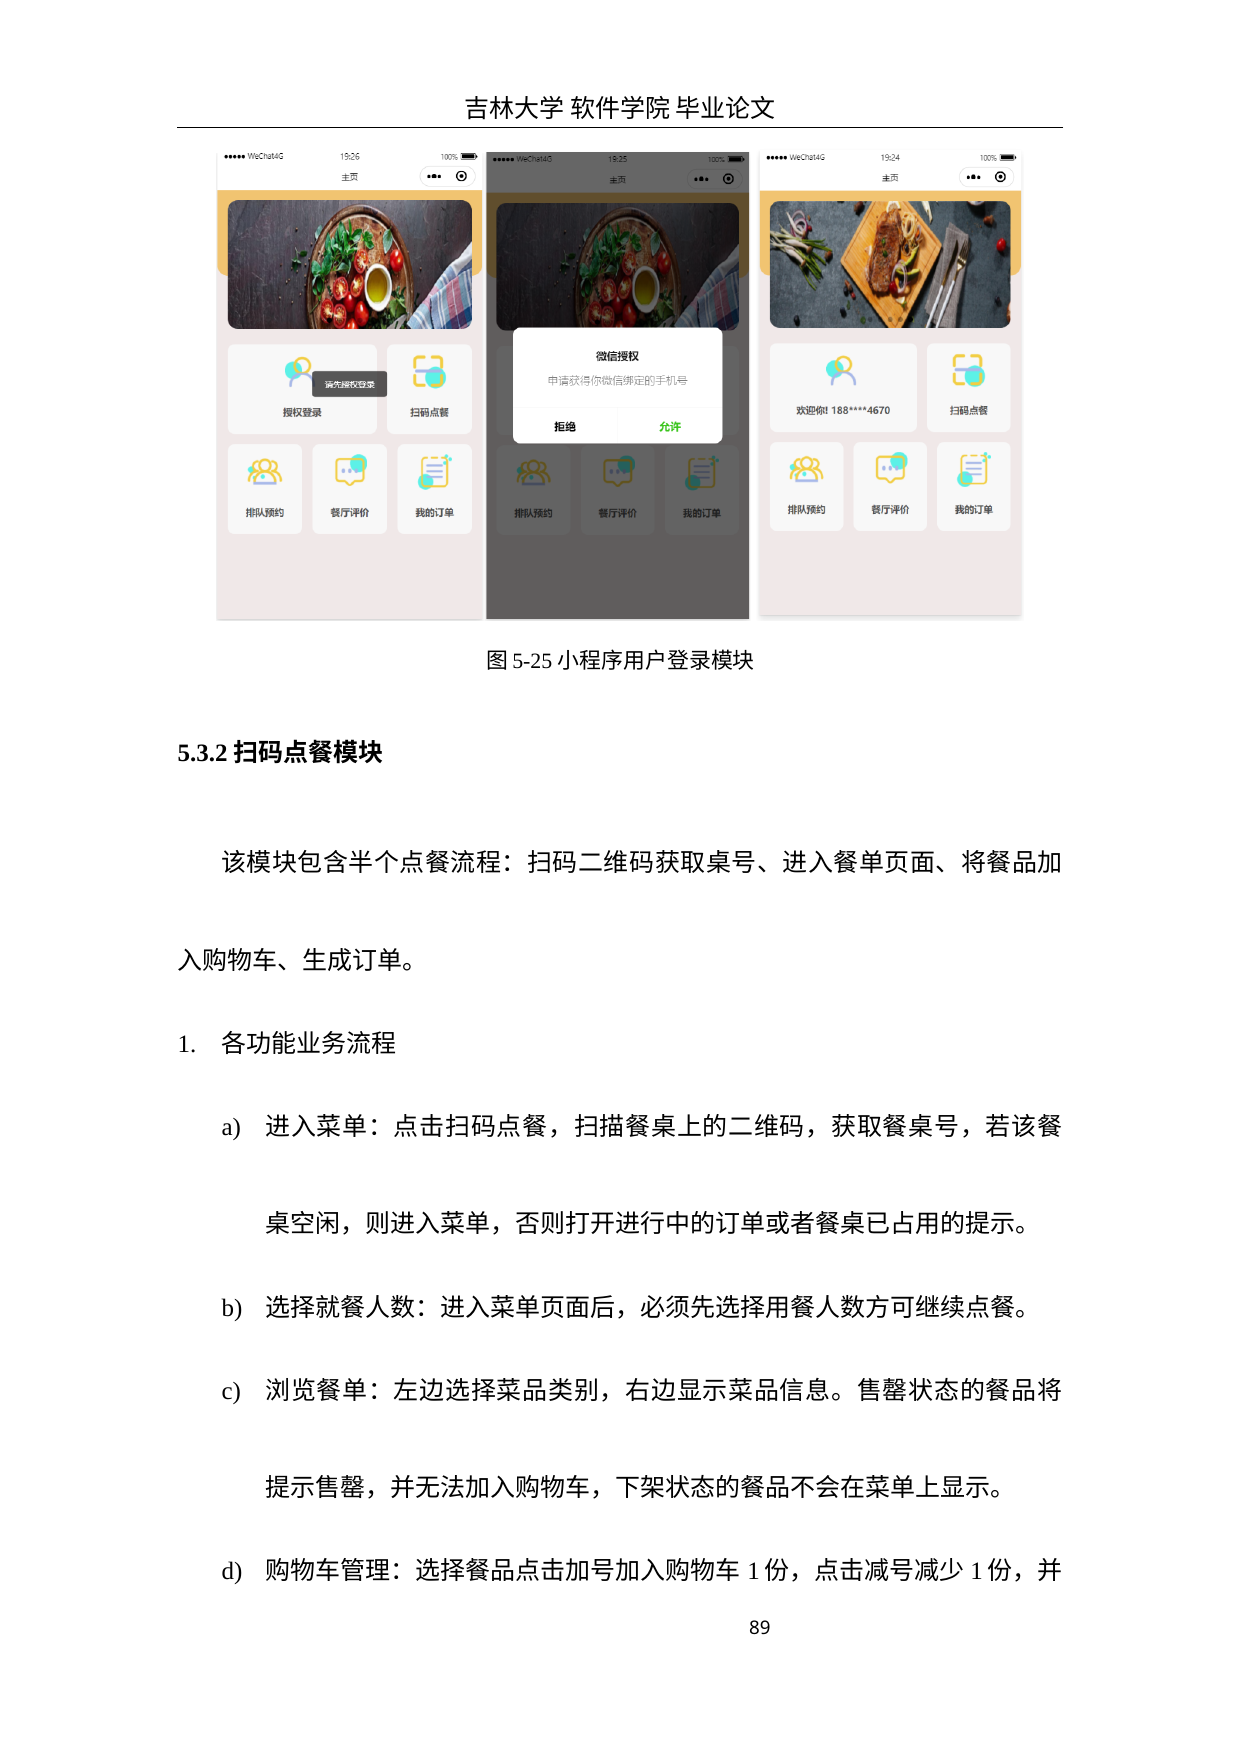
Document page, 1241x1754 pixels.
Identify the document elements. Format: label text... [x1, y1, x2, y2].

text 图5-25 小程序用户登录模块 [177, 643, 1063, 675]
list 选择就餐人数：进入菜单页面后，必须先选择用餐人数方可继续点餐。 [221, 1273, 1063, 1338]
subtitle 5.3.2 扫码点餐模块 [177, 718, 1063, 783]
text 该模块包含半个点餐流程：扫码二维码获取桌号、进入餐单页面、将餐品加入购物车、生成订单。 [177, 828, 1063, 991]
list 进入菜单：点击扫码点餐，扫描餐桌上的二维码，获取餐桌号，若该餐桌空闲，则进入菜单，否则打开进行中的订单或者餐桌已占用的提示。 [221, 1092, 1063, 1254]
list 各功能业务流程 [177, 1009, 1063, 1074]
list 浏览餐单：左边选择菜品类别，右边显示菜品信息。售罄状态的餐品将提示售罄，并无法加入购物车，下架状态的餐品不会在菜单上显示。 [221, 1356, 1063, 1518]
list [221, 1536, 1063, 1601]
picture [216, 150, 751, 621]
picture [756, 147, 1024, 621]
